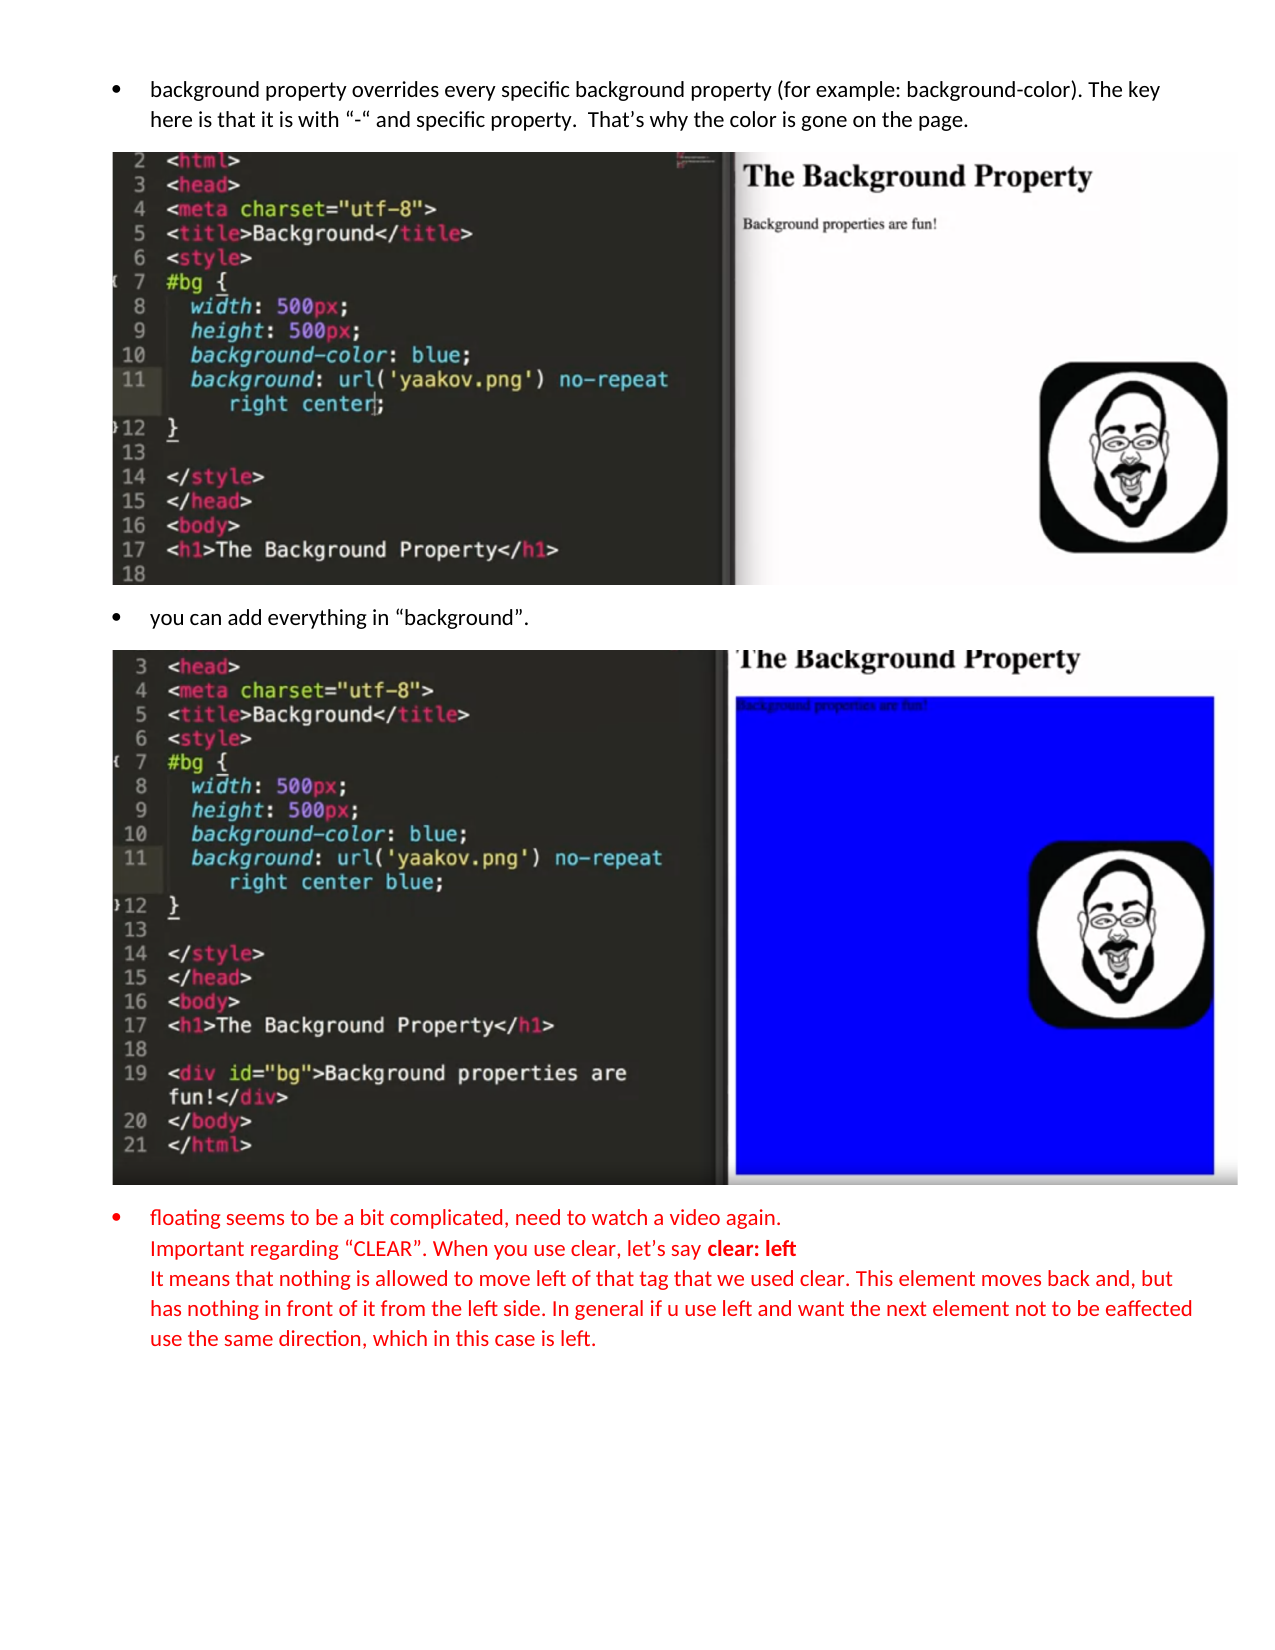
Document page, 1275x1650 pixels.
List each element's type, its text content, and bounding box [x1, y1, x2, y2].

list floating seems to be a bit complicated, need to watch a video again. [112, 1203, 1200, 1231]
picture [112, 650, 1238, 1185]
list Important regarding “CLEAR”. When you use clear, let’s say clear: left [150, 1234, 1200, 1262]
list background property overrides every specific background property (for example: background-color). The key here is that it is with “-“ and specific property. That’s why the color is gone on the page. [112, 75, 1200, 133]
picture [112, 152, 1238, 585]
list It means that nothing is allowed to move left of that tag that we used clear. This element moves back and, but has nothing in front of it from the left side. In general if u use left and want the next element not to be eaffected use the same direction, which in this case is left. [150, 1264, 1200, 1352]
list you can add everything in “background”. [112, 603, 1200, 631]
